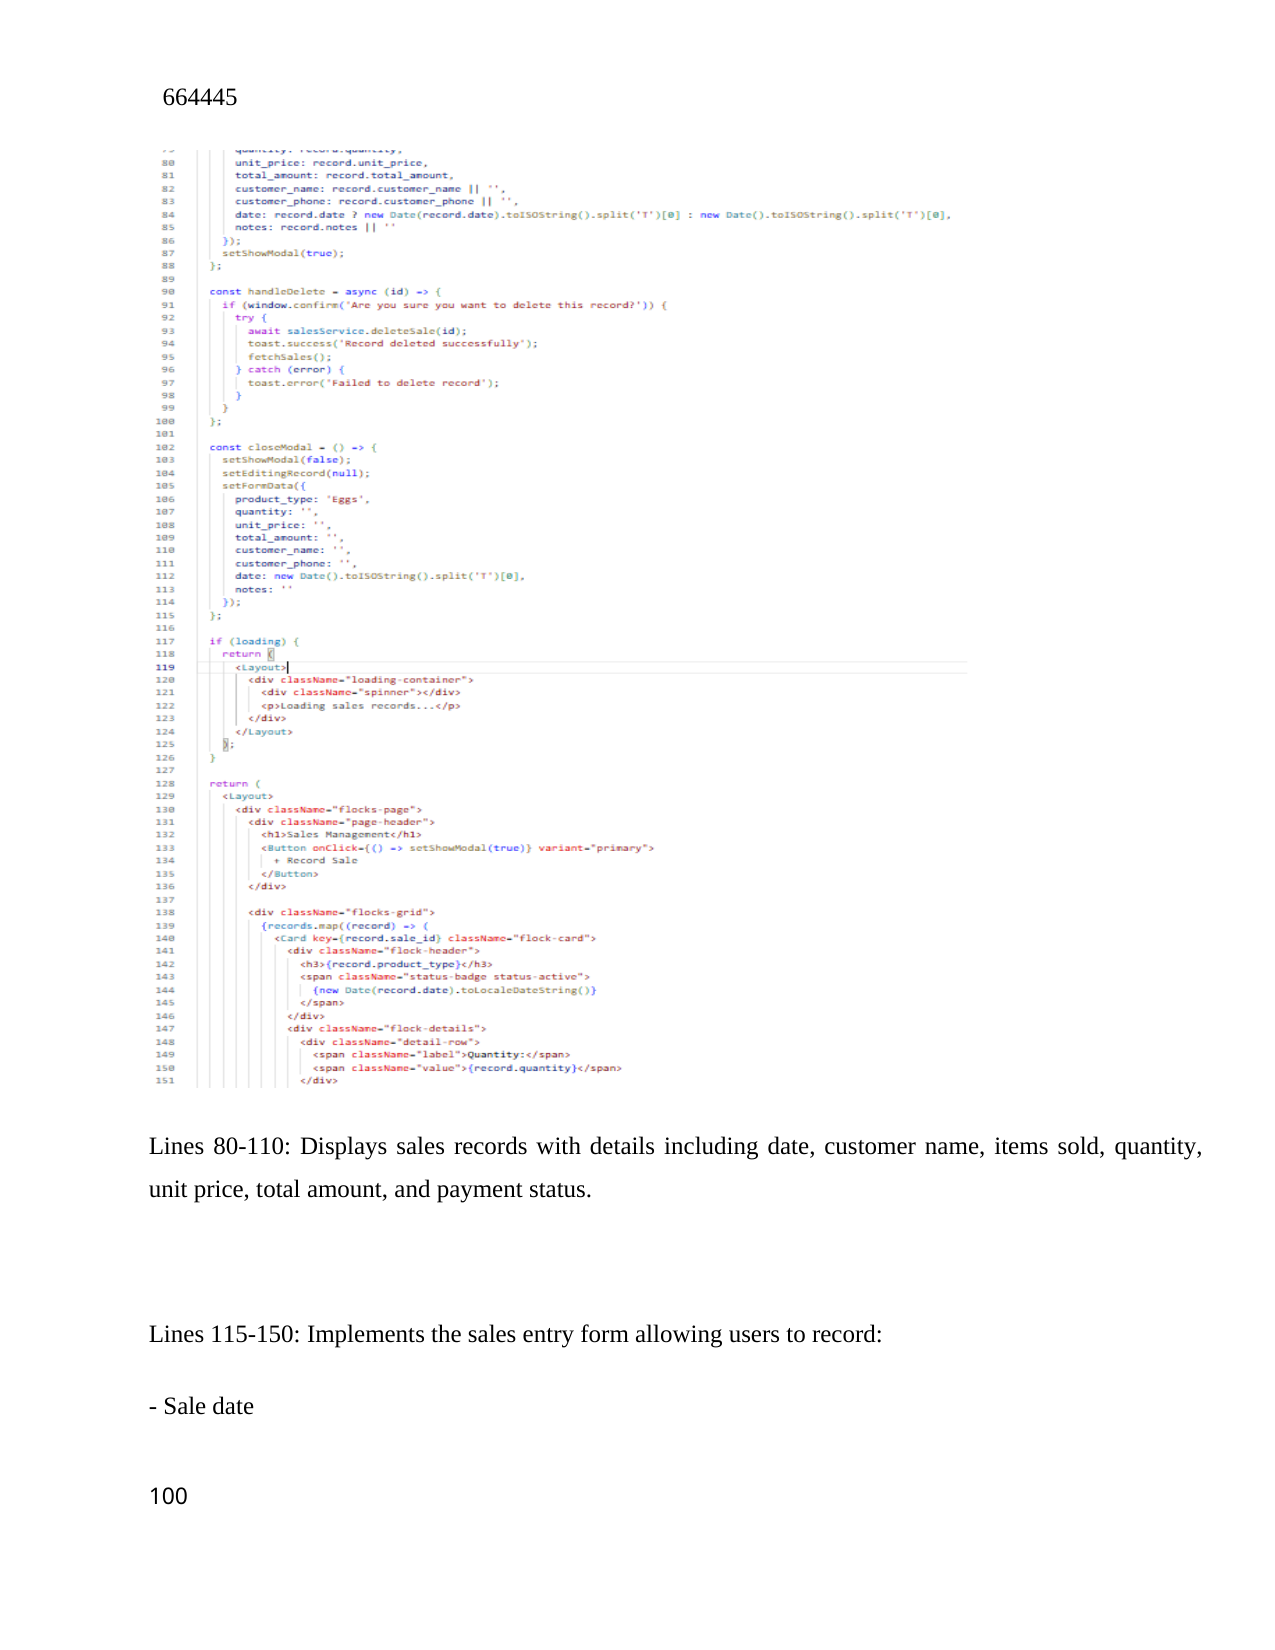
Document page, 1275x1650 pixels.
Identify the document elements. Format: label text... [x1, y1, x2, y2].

text Lines 115-150: Implements the sales entry form allowing users to record: [148, 1319, 1205, 1347]
text Lines 80-110: Displays sales records with details including date, customer name, items sold, quantity, unit price, total amount, and payment status. [148, 1131, 1205, 1203]
text - Sale date [148, 1391, 1205, 1420]
picture [148, 150, 968, 1088]
